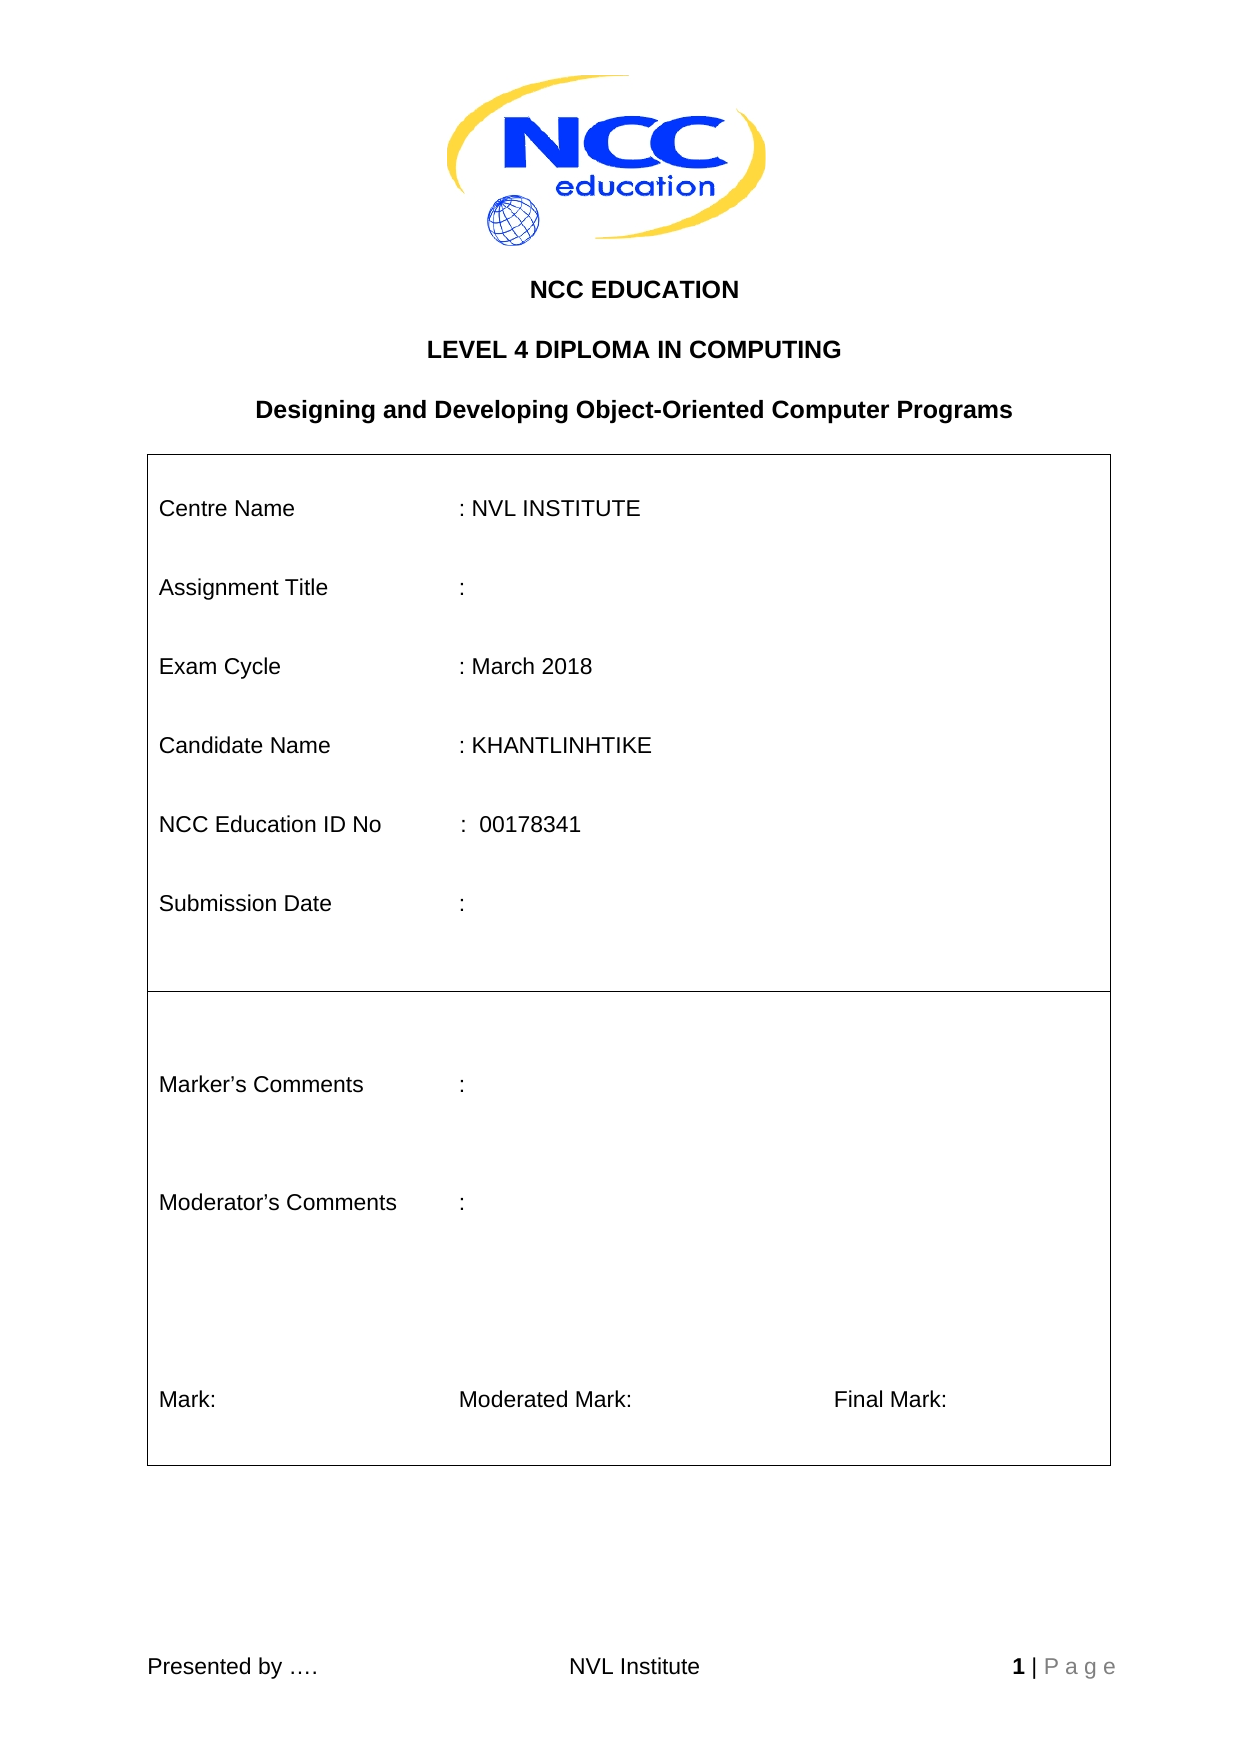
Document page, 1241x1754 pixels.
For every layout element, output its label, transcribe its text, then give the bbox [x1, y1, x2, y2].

table_cell Marker’s Comments : Moderator’s Comments : Mark: Moderated Mark: Final Mark: [148, 992, 1110, 1465]
text NCC EDUCATION [147, 275, 1122, 304]
table_header Centre Name : NVL INSTITUTE Assignment Title : Exam Cycle : March 2018 Candidate Name : KHANTLINHTIKE NCC Education ID No : 00178341 Submission Date : [148, 455, 1110, 991]
text Designing and Developing Object-Oriented Computer Programs [147, 394, 1122, 423]
picture [447, 75, 766, 246]
text LEVEL 4 DIPLOMA IN COMPUTING [147, 335, 1122, 363]
